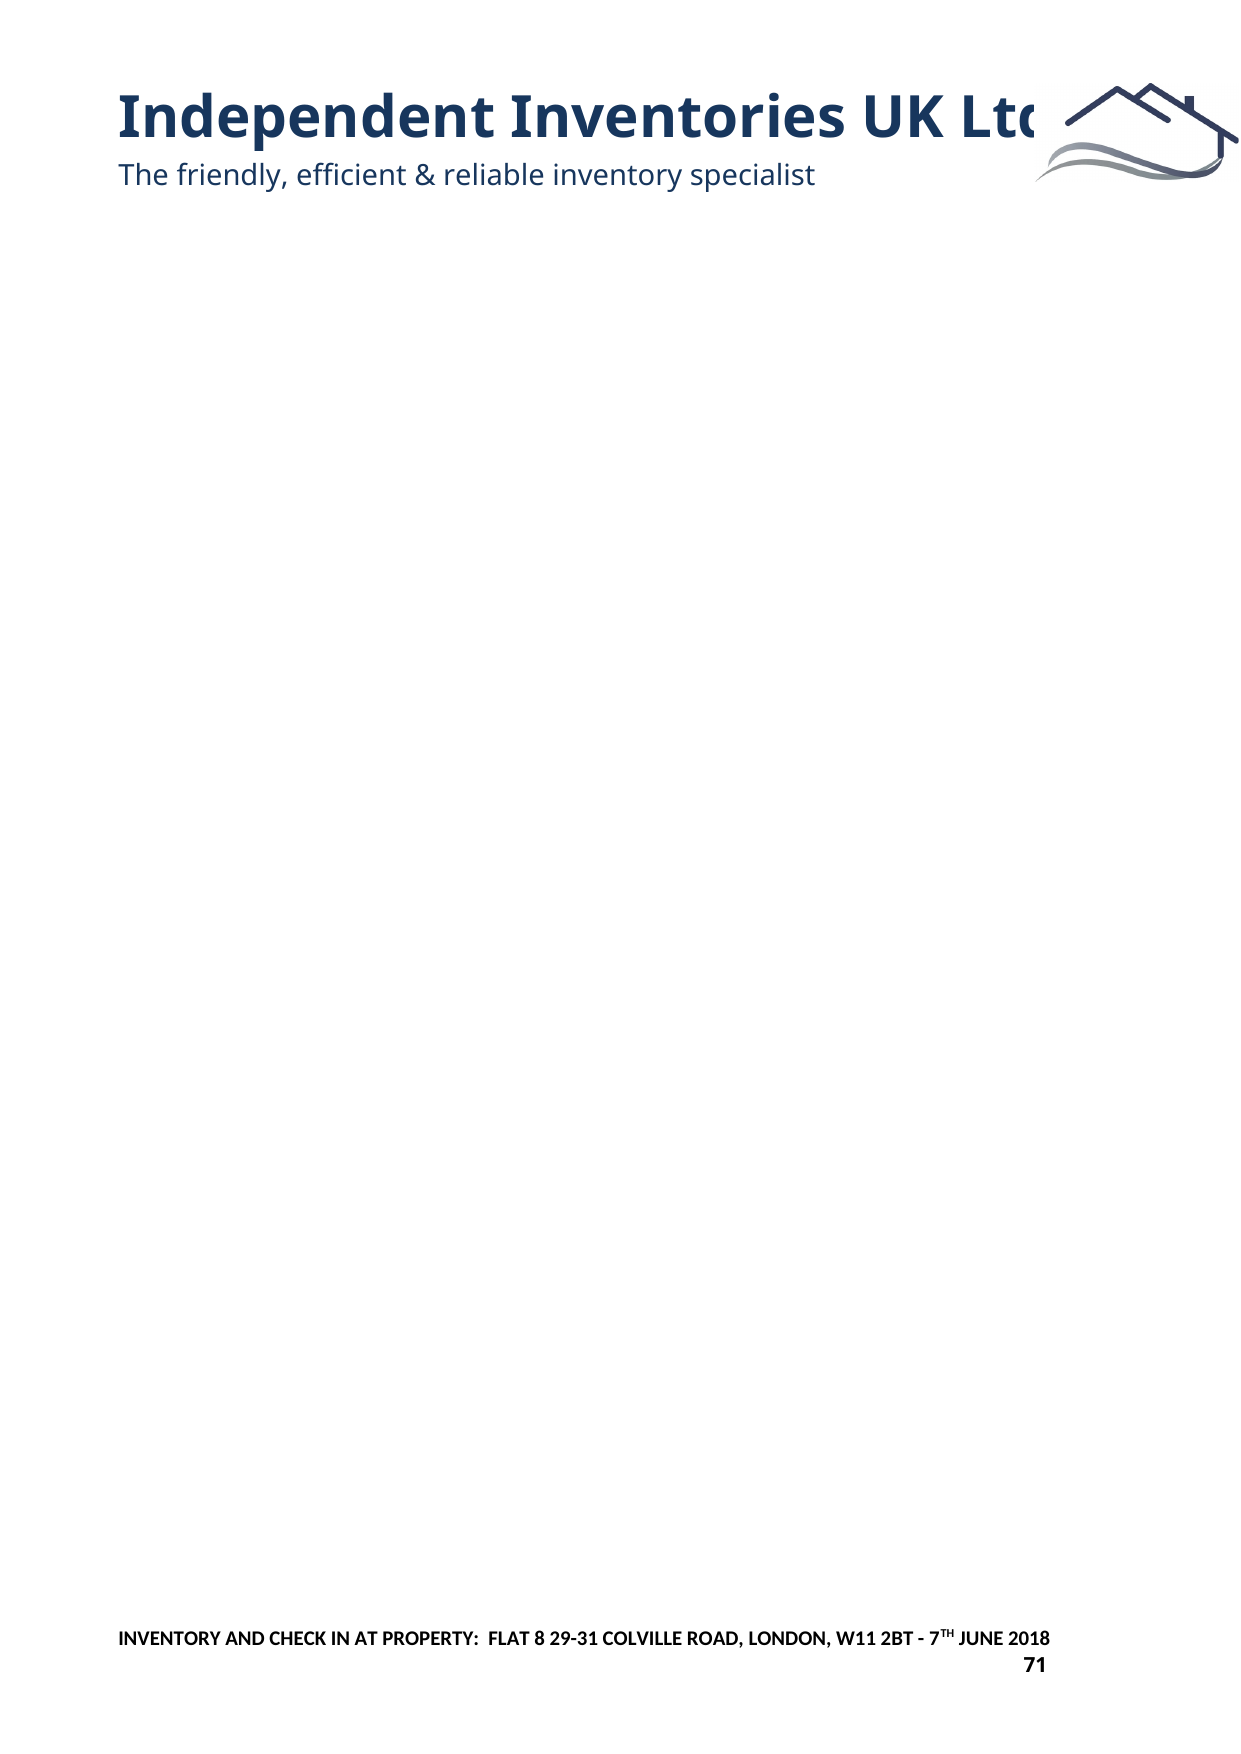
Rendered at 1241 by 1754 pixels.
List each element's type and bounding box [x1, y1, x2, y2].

picture [1034, 83, 1239, 181]
